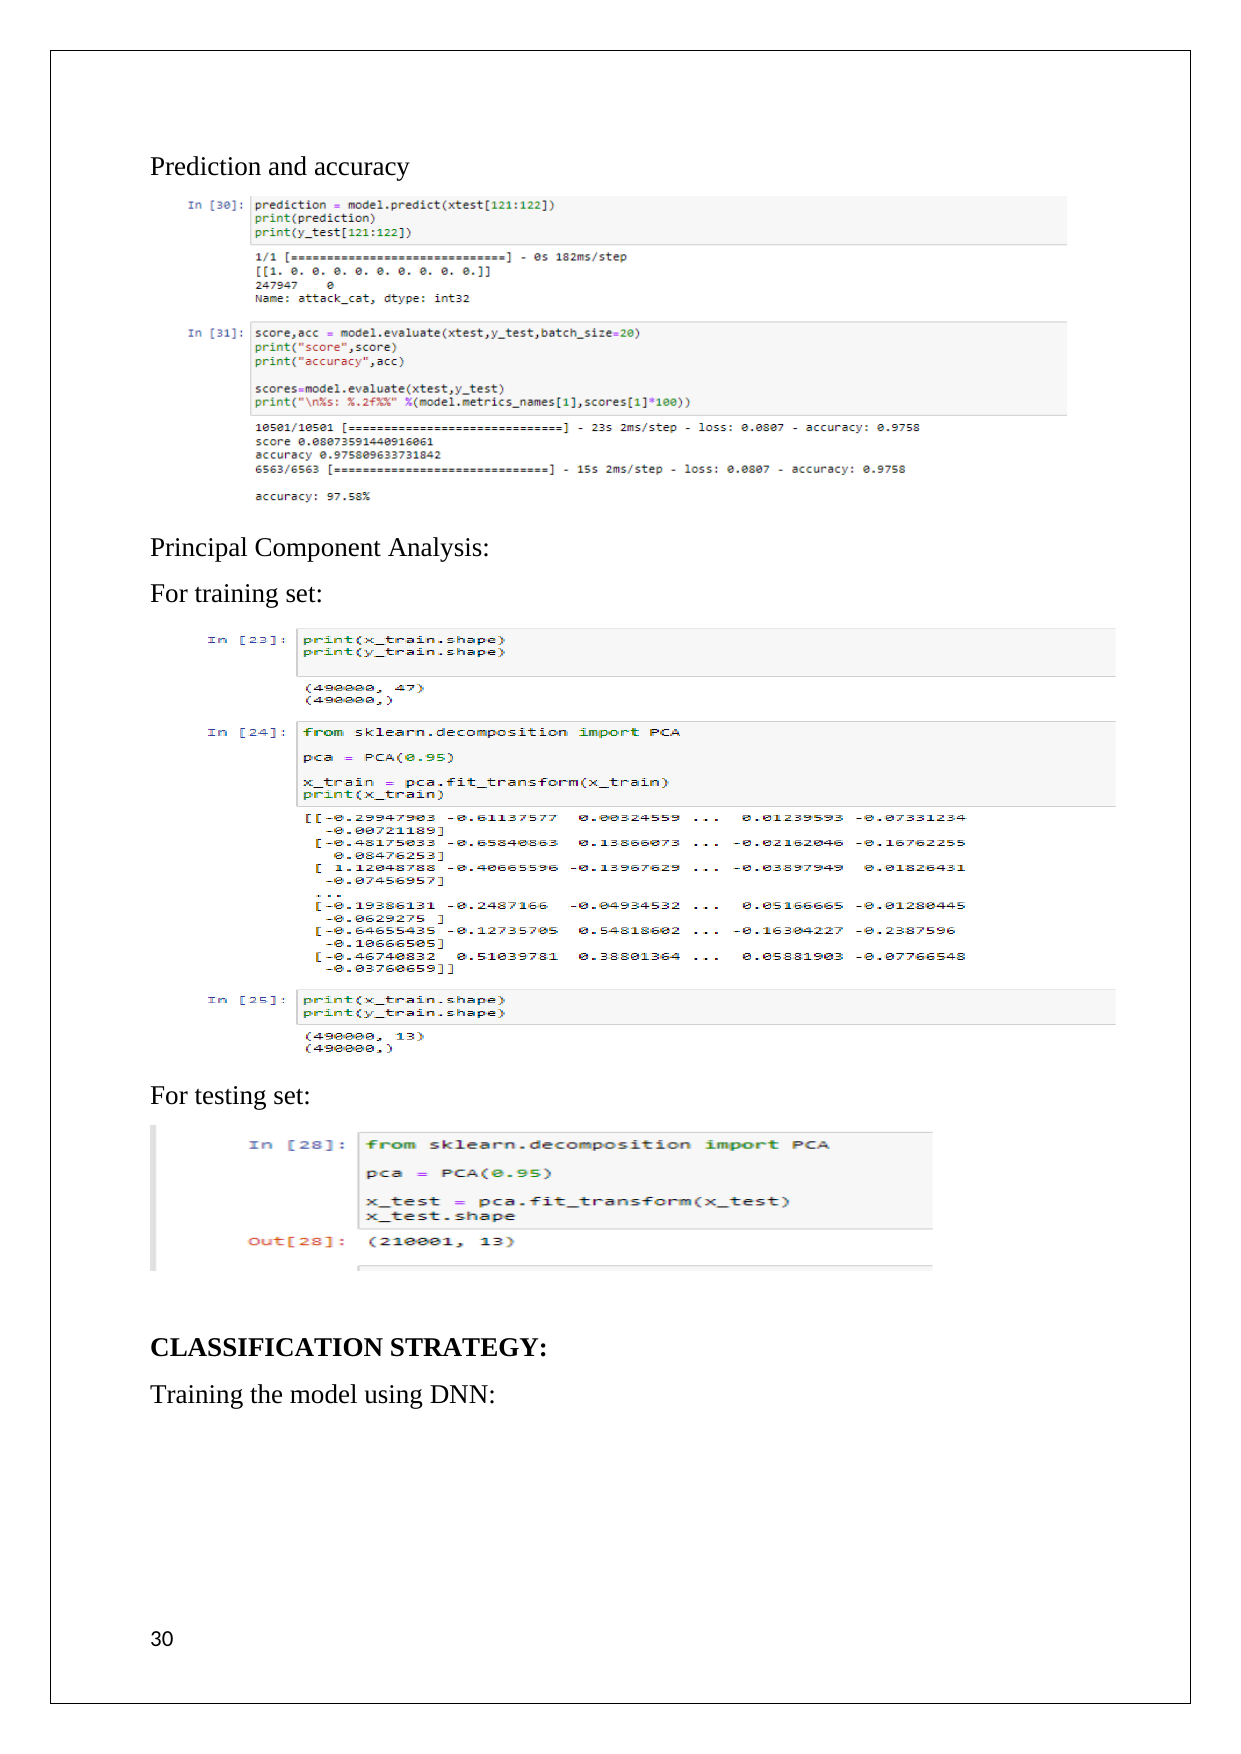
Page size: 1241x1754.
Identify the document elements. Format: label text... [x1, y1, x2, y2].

picture [150, 196, 1068, 517]
list For testing set: [150, 1079, 1090, 1110]
list CLASSIFICATION STRATEGY: [150, 1331, 1090, 1363]
list Principal Component Analysis: [150, 531, 1090, 562]
list For training set: [150, 578, 1090, 609]
picture [150, 624, 1116, 1065]
list Training the model using DNN: [150, 1378, 1090, 1409]
picture [150, 1125, 933, 1271]
list Prediction and accuracy [150, 150, 1090, 181]
